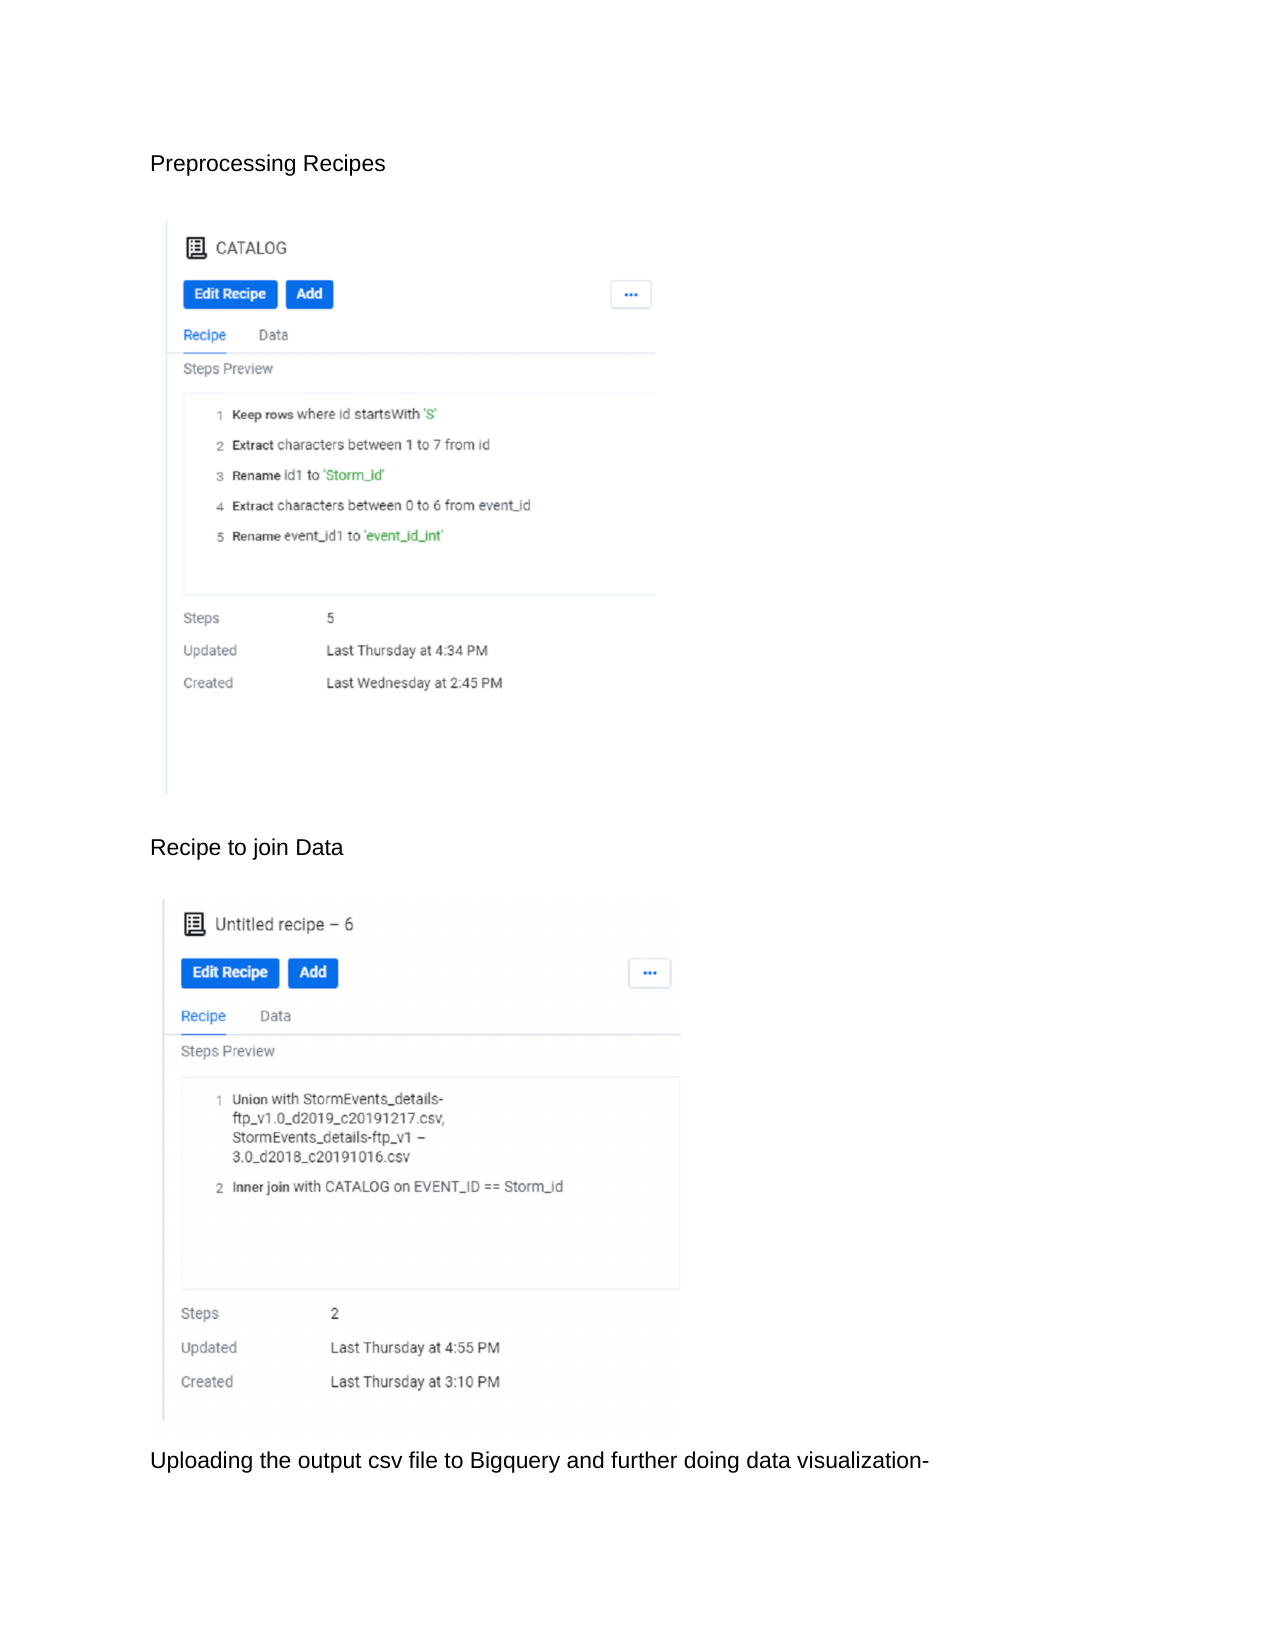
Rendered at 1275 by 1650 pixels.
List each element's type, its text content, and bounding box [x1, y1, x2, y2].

picture [150, 210, 656, 800]
text Uploading the output csv file to Bigquery and further doing data visualization- [150, 1447, 1125, 1473]
text Recipe to join Data [150, 833, 1125, 860]
picture [150, 893, 683, 1443]
text Preprocessing Recipes [150, 150, 1125, 176]
